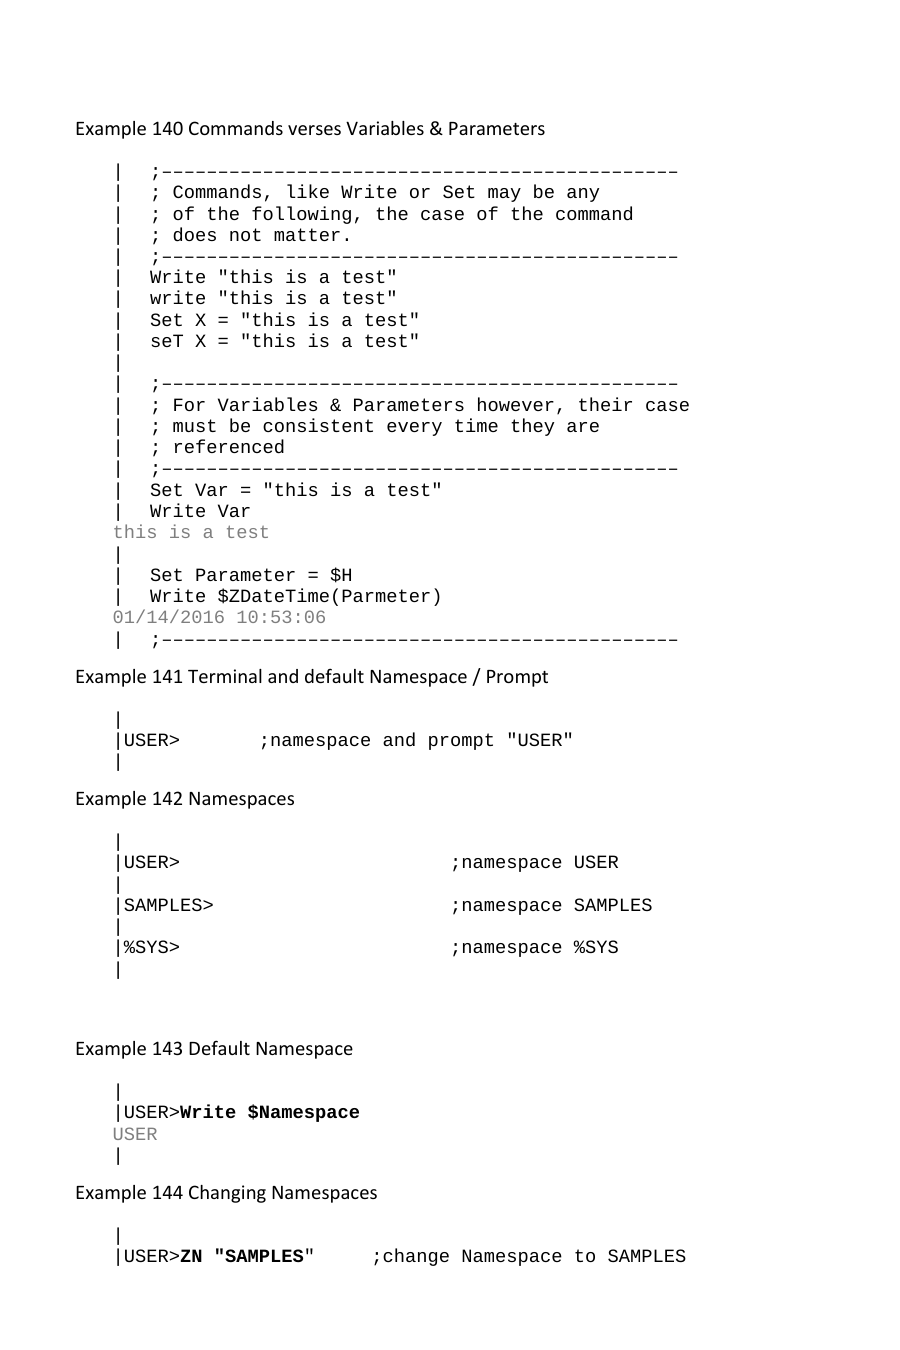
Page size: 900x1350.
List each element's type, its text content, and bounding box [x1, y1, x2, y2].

text 01/14/2016 10:53:06 [112, 608, 712, 629]
text | [112, 544, 712, 566]
text | [112, 752, 712, 773]
text | write "this is a test" [112, 289, 712, 311]
text | ; must be consistent every time they are [112, 417, 712, 438]
text | [112, 832, 712, 853]
text | Write Var [112, 502, 712, 523]
text | seT X = "this is a test" [112, 332, 712, 353]
text | Write "this is a test" [112, 268, 712, 289]
text | [112, 874, 712, 896]
text |USER> ;namespace USER [112, 853, 712, 874]
text | [112, 1226, 712, 1247]
text |SAMPLES> ;namespace SAMPLES [112, 896, 712, 917]
text | Set X = "this is a test" [112, 311, 712, 332]
text | ; For Variables & Parameters however, their case [112, 396, 712, 417]
text | [112, 917, 712, 938]
text | ; referenced [112, 438, 712, 459]
text | ; Commands, like Write or Set may be any [112, 183, 712, 204]
text | ;–––––––––––––––––––––––––––––––––––––––––––––– [112, 629, 712, 651]
text | Set Var = "this is a test" [112, 481, 712, 502]
text | Write $ZDateTime(Parmeter) [112, 587, 712, 608]
text |USER>Write $Namespace [112, 1103, 712, 1124]
text | ; of the following, the case of the command [112, 204, 712, 226]
text | [112, 709, 712, 731]
text | [112, 353, 712, 374]
text | [112, 1082, 712, 1103]
text |USER> ;namespace and prompt "USER" [112, 731, 712, 752]
text | ;–––––––––––––––––––––––––––––––––––––––––––––– [112, 374, 712, 396]
text | [112, 959, 712, 981]
text | Set Parameter = $H [112, 566, 712, 587]
text |USER>ZN "SAMPLES" ;change Namespace to SAMPLES [112, 1247, 712, 1268]
text this is a test [112, 523, 712, 544]
text |%SYS> ;namespace %SYS [112, 938, 712, 959]
text | ;–––––––––––––––––––––––––––––––––––––––––––––– [112, 162, 712, 183]
text | [112, 1146, 712, 1167]
text | ; does not matter. [112, 226, 712, 247]
text | ;–––––––––––––––––––––––––––––––––––––––––––––– [112, 247, 712, 268]
text | ;–––––––––––––––––––––––––––––––––––––––––––––– [112, 459, 712, 481]
text USER [112, 1124, 712, 1146]
